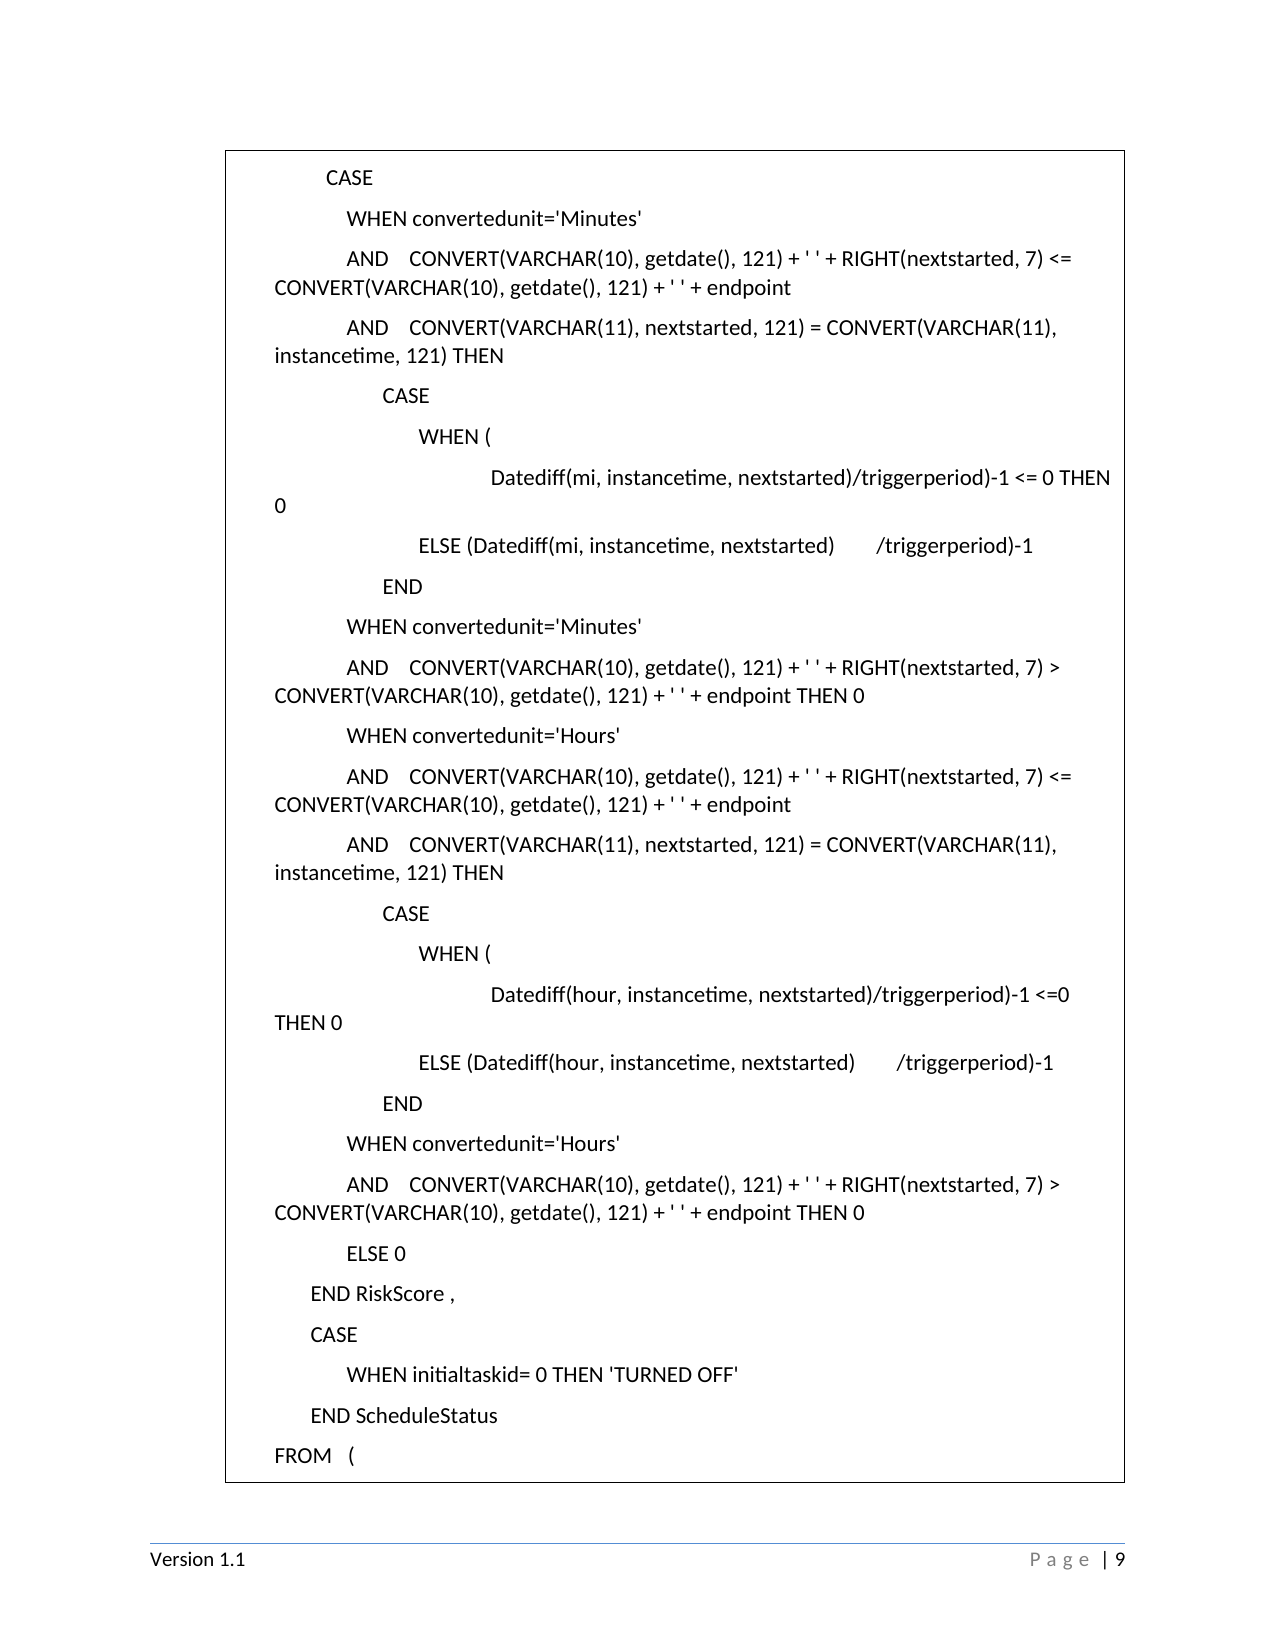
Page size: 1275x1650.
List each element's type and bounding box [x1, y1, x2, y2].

table_header [226, 151, 1124, 1482]
